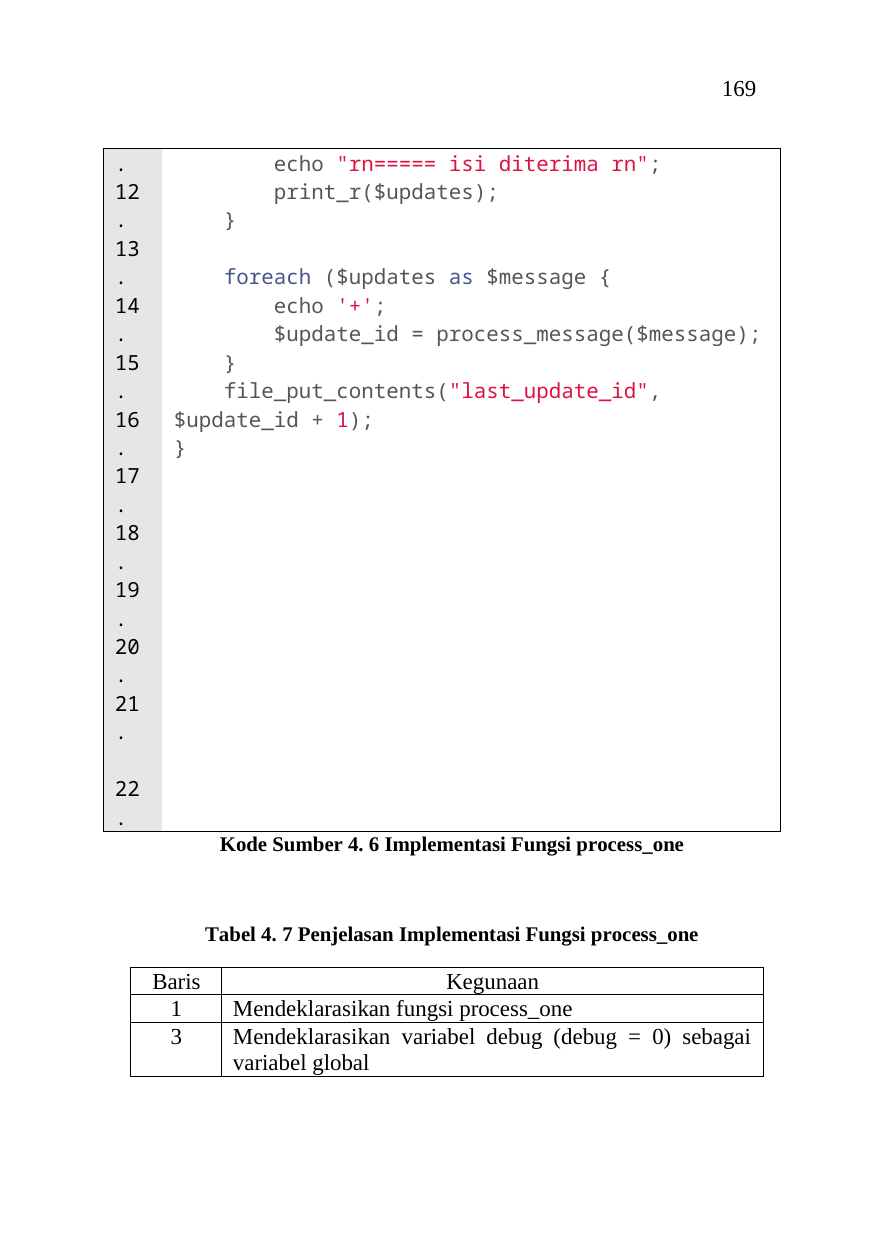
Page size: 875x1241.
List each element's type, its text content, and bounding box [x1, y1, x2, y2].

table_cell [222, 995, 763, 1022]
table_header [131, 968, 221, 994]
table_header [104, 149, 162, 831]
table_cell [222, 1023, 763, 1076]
text Tabel 4. 7 Penjelasan Implementasi Fungsi process_one [148, 922, 756, 946]
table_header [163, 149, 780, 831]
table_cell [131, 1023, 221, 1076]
text Kode Sumber 4. 6 Implementasi Fungsi process_one [148, 832, 756, 856]
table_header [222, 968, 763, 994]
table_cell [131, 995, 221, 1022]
